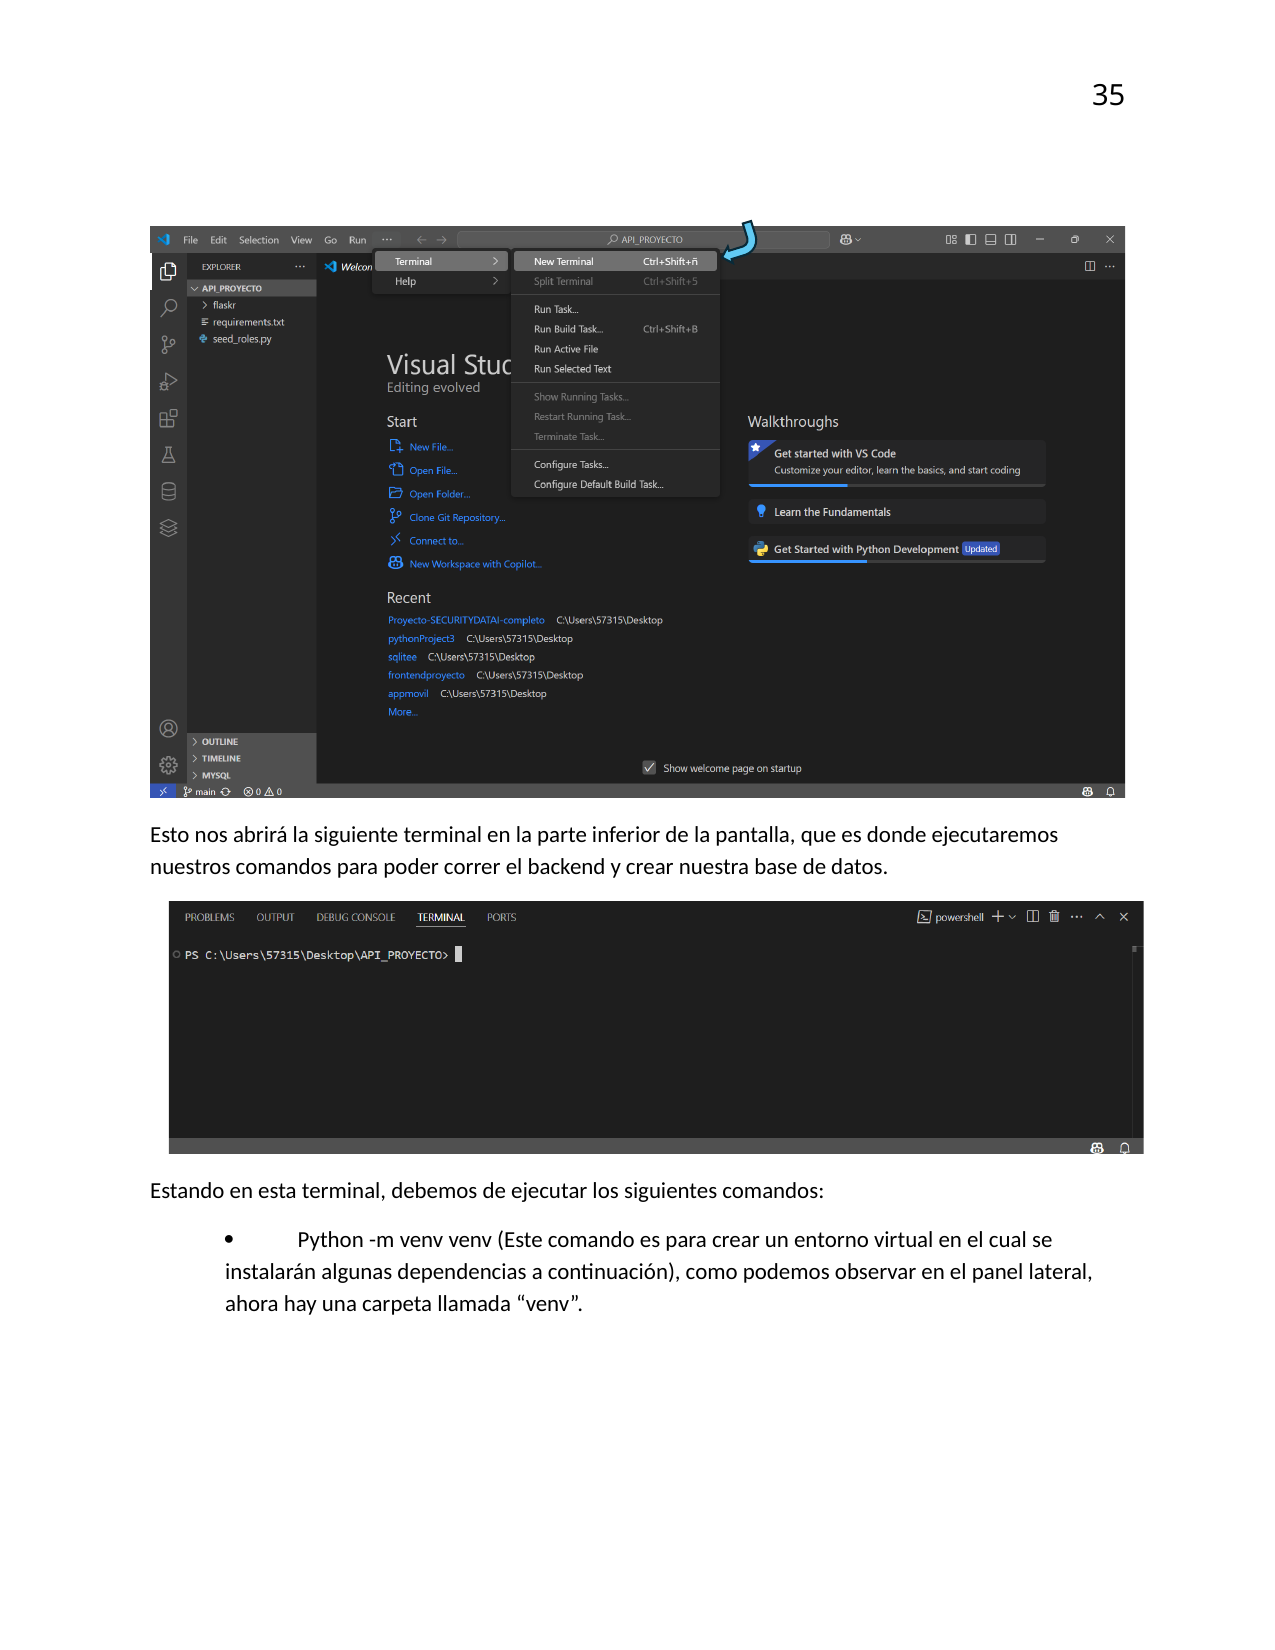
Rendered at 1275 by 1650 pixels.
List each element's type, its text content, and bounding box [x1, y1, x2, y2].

list Python -m venv venv (Este comando es para crear un entorno virtual en el cual se instalarán algunas dependencias a continuación), como podemos observar en el panel lateral, ahora hay una carpeta llamada “venv”. [225, 1225, 1125, 1317]
picture [150, 226, 1125, 798]
text Estando en esta terminal, debemos de ejecutar los siguientes comandos: [150, 1176, 1125, 1204]
text Esto nos abrirá la siguiente terminal en la parte inferior de la pantalla, que es donde ejecutaremos nuestros comandos para poder correr el backend y crear nuestra base de datos. [150, 820, 1125, 881]
